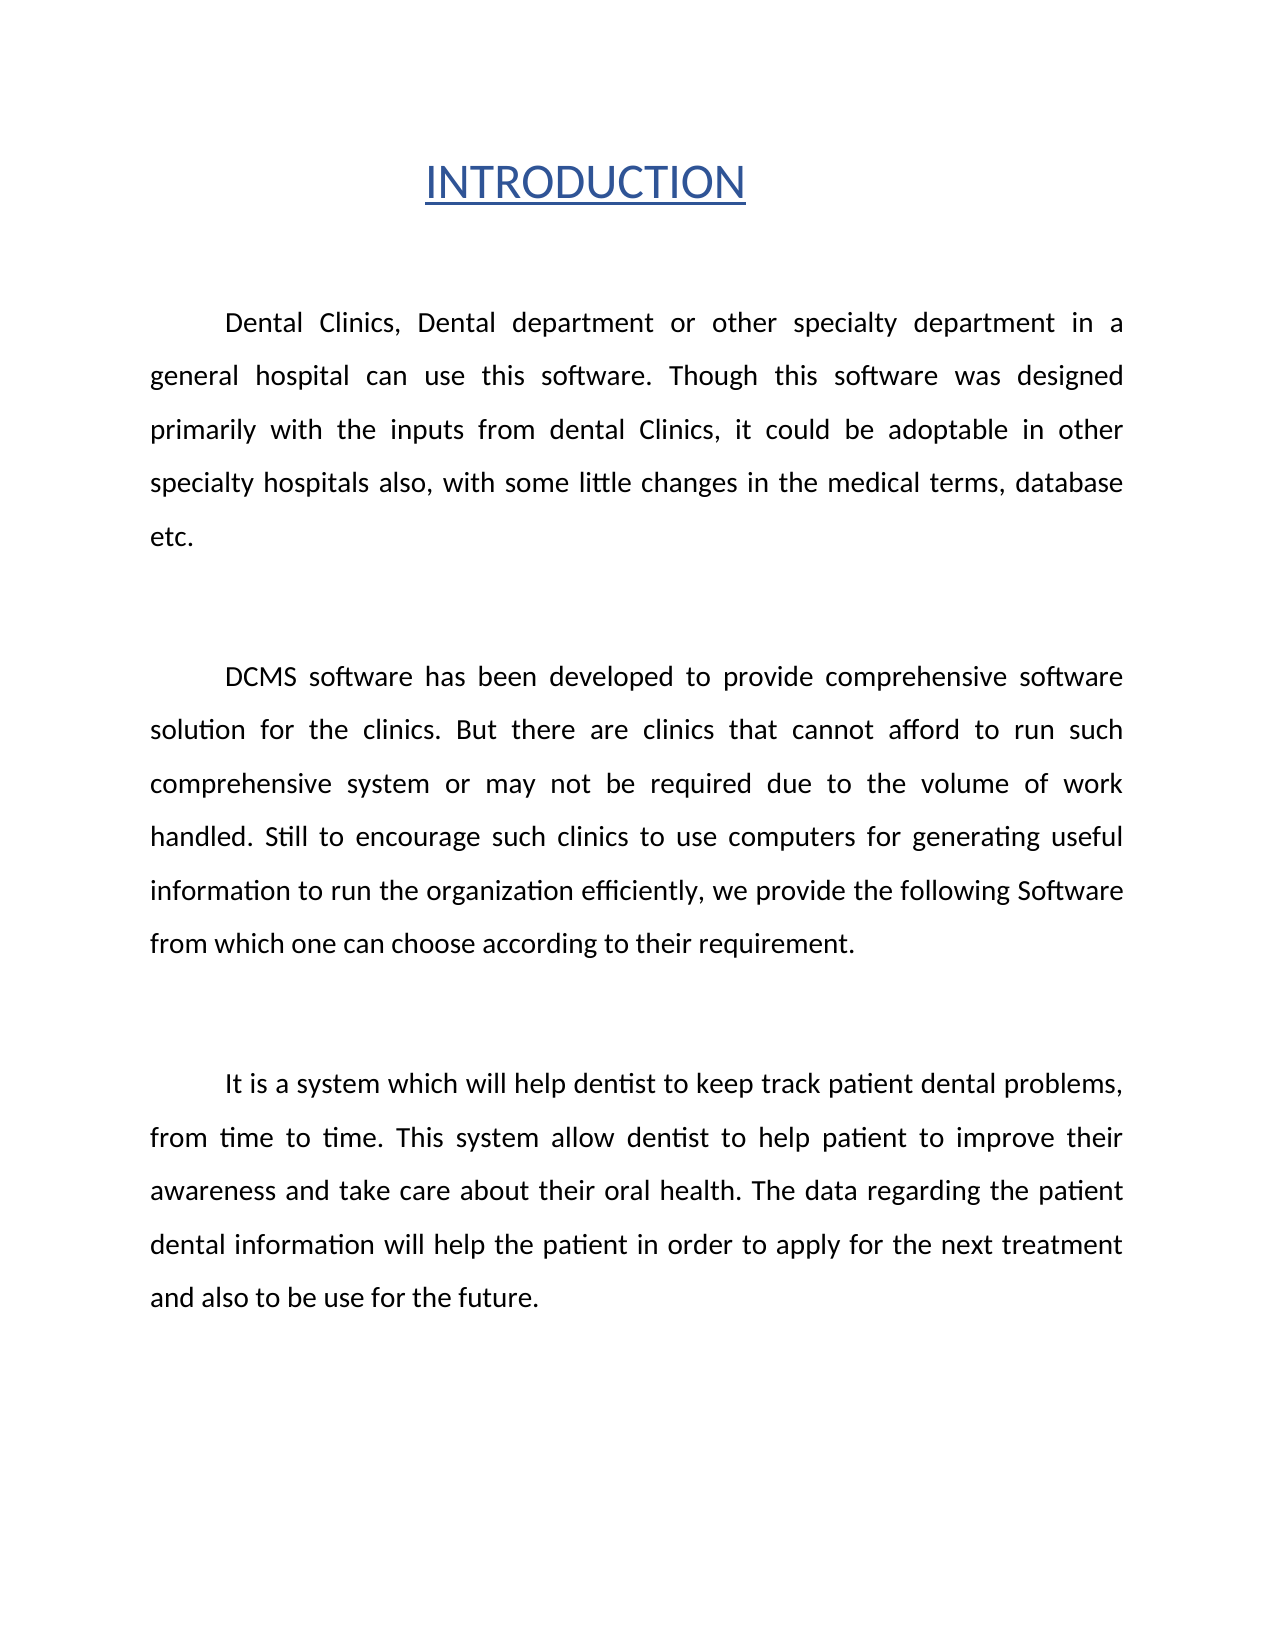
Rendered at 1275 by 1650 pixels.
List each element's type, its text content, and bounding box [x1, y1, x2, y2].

text It is a system which will help dentist to keep track patient dental problems, from time to time. This system allow dentist to help patient to improve their awareness and take care about their oral health. The data regarding the patient dental information will help the patient in order to apply for the next treatment and also to be use for the future. [150, 1065, 1125, 1315]
text DCMS software has been developed to provide comprehensive software solution for the clinics. But there are clinics that cannot afford to run such comprehensive system or may not be required due to the volume of work handled. Still to encourage such clinics to use computers for generating useful information to run the organization efficiently, we provide the following Software from which one can choose according to their requirement. [150, 658, 1125, 961]
text Dental Clinics, Dental department or other specialty department in a general hospital can use this software. Though this software was designed primarily with the inputs from dental Clinics, it could be adoptable in other specialty hospitals also, with some little changes in the medical terms, database etc. [150, 304, 1125, 553]
text INTRODUCTION [150, 150, 1125, 211]
